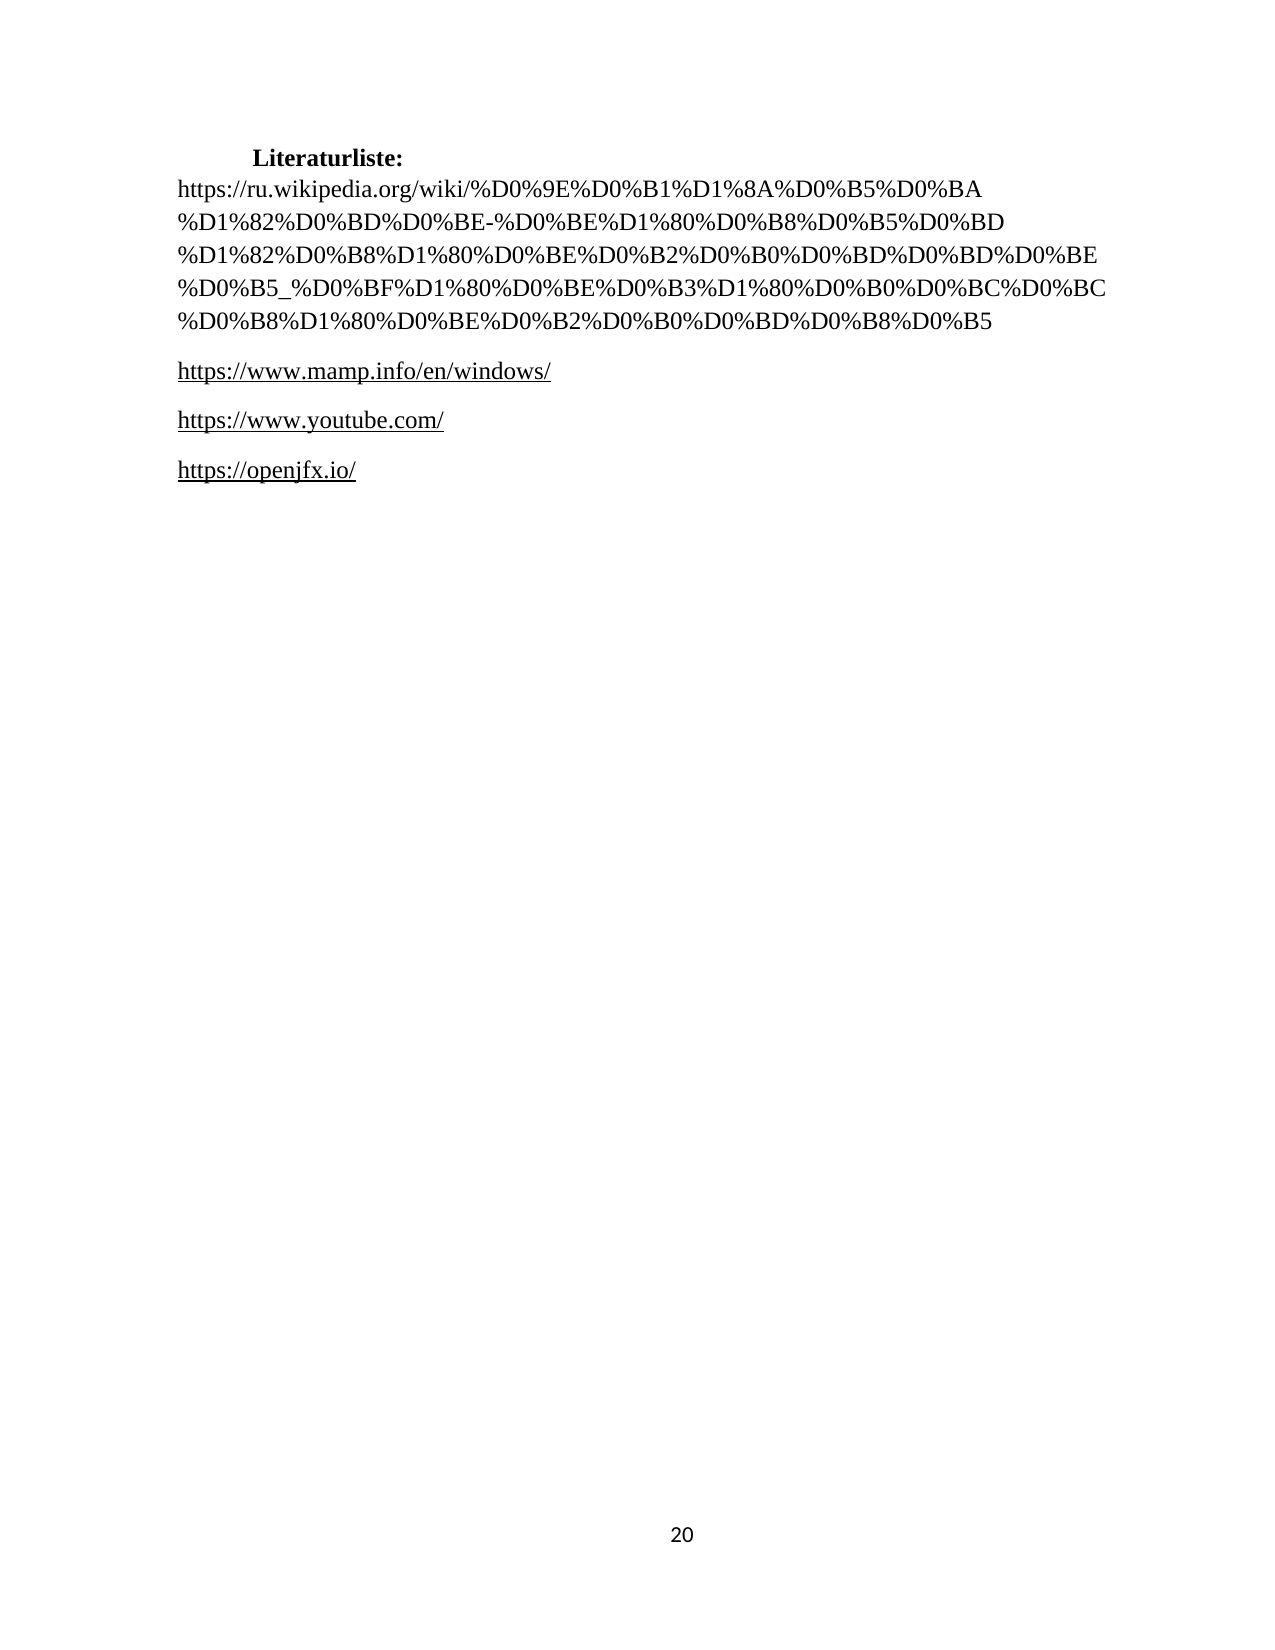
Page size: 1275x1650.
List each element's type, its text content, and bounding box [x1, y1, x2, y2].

text https://www.youtube.com/ [177, 406, 1186, 434]
text https://www.mamp.info/en/windows/ [177, 356, 1186, 385]
text https://openjfx.io/ [177, 455, 1186, 484]
subtitle Literaturliste: [177, 143, 1186, 172]
text https://ru.wikipedia.org/wiki/%D0%9E%D0%B1%D1%8A%D0%B5%D0%BA%D1%82%D0%BD%D0%BE-%D0%BE%D1%80%D0%B8%D0%B5%D0%BD%D1%82%D0%B8%D1%80%D0%BE%D0%B2%D0%B0%D0%BD%D0%BD%D0%BE%D0%B5_%D0%BF%D1%80%D0%BE%D0%B3%D1%80%D0%B0%D0%BC%D0%BC%D0%B8%D1%80%D0%BE%D0%B2%D0%B0%D0%BD%D0%B8%D0%B5 [177, 174, 1186, 335]
